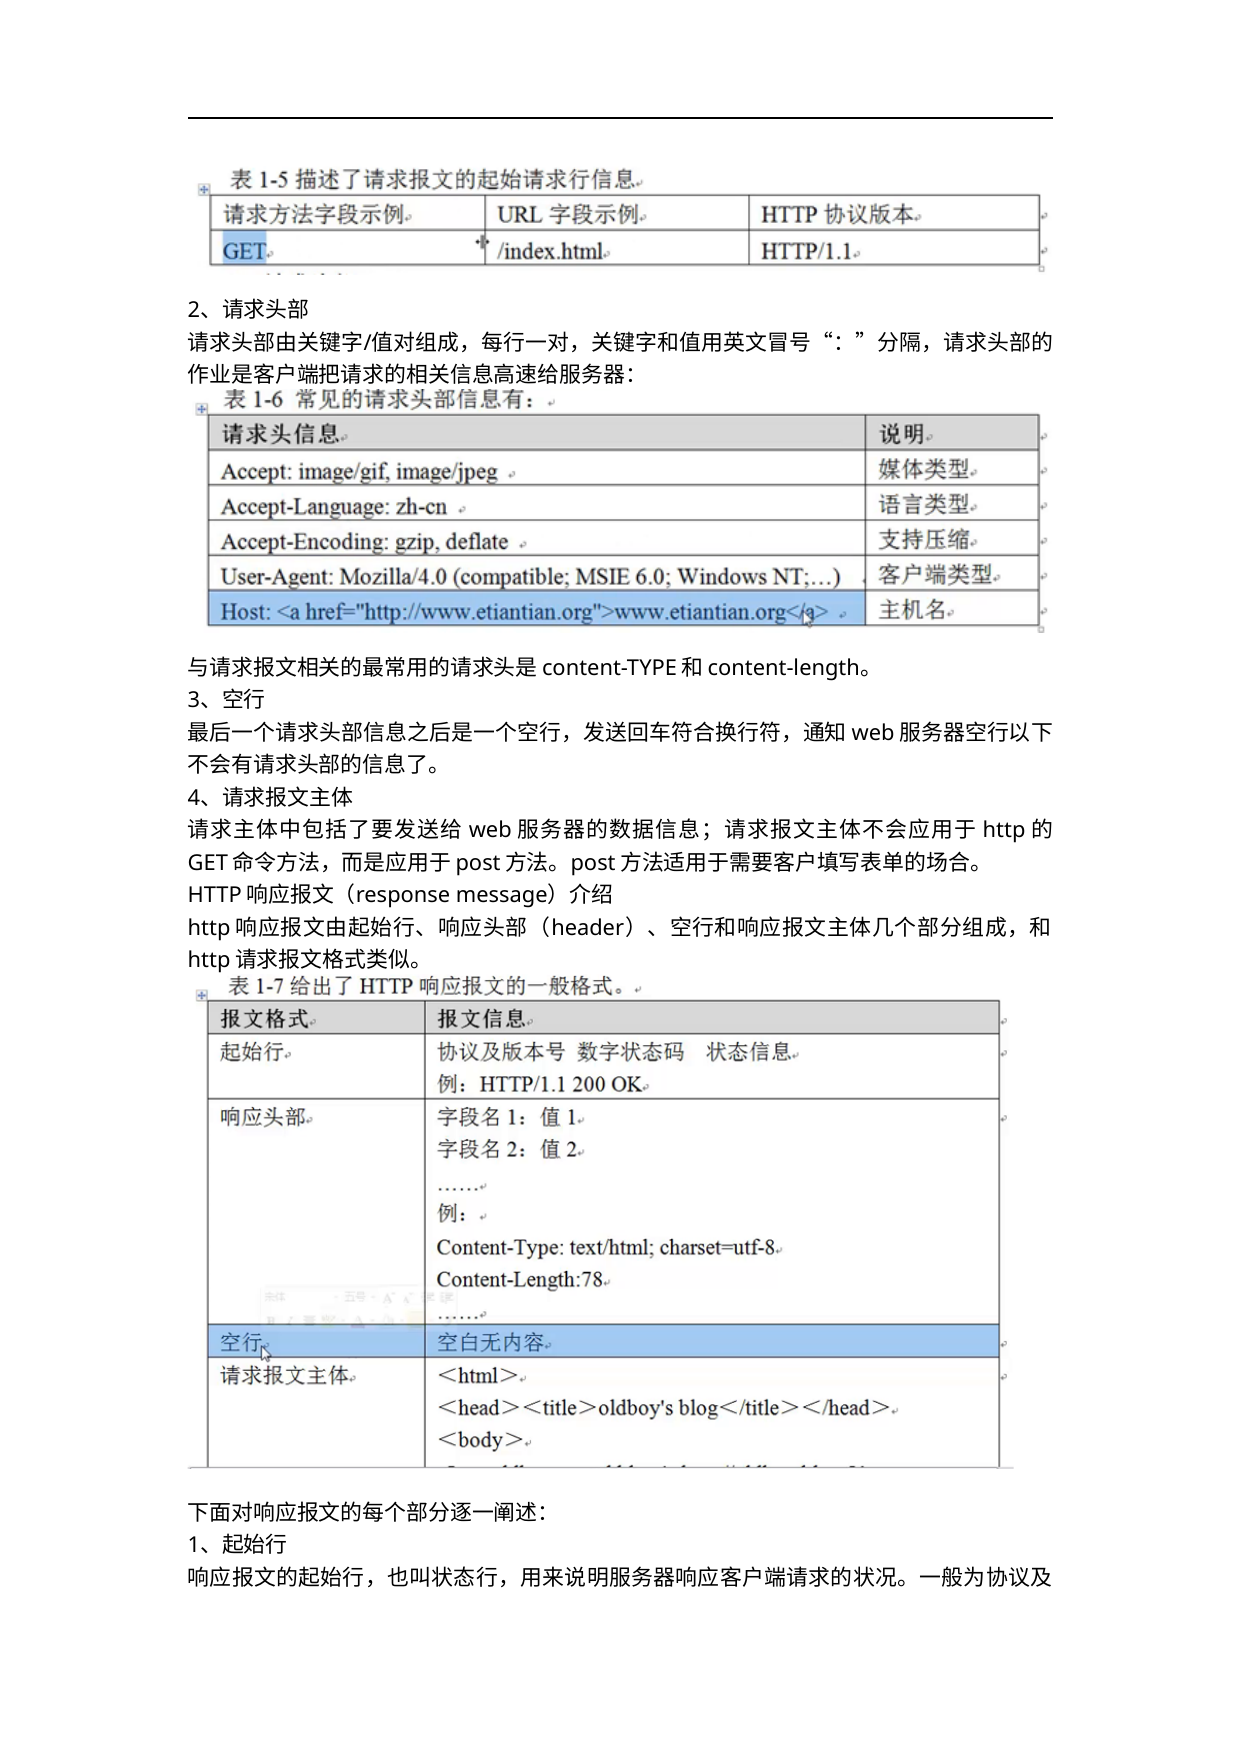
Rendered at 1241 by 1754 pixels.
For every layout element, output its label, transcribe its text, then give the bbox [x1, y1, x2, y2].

picture [187, 974, 1014, 1469]
picture [187, 389, 1053, 633]
text 下面对响应报文的每个部分逐一阐述： [187, 1494, 1053, 1527]
text 请求主体中包括了要发送给web服务器的数据信息；请求报文主体不会应用于http的GET命令方法，而是应用于post方法。post方法适用于需要客户填写表单的场合。 [187, 812, 1053, 877]
text 与请求报文相关的最常用的请求头是content-TYPE和content-length。 [187, 649, 1053, 682]
text 3、空行 [187, 682, 1053, 714]
text HTTP响应报文（response message）介绍 [187, 877, 1053, 909]
text http响应报文由起始行、响应头部（header）、空行和响应报文主体几个部分组成，和http请求报文格式类似。 [187, 909, 1053, 974]
text 2、请求头部 [187, 292, 1053, 324]
picture [187, 162, 1053, 275]
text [187, 1559, 1053, 1592]
text 1、起始行 [187, 1527, 1053, 1559]
text 最后一个请求头部信息之后是一个空行，发送回车符合换行符，通知web服务器空行以下不会有请求头部的信息了。 [187, 714, 1053, 779]
text 请求头部由关键字/值对组成，每行一对，关键字和值用英文冒号“：”分隔，请求头部的作业是客户端把请求的相关信息高速给服务器： [187, 324, 1053, 389]
text 4、请求报文主体 [187, 779, 1053, 812]
